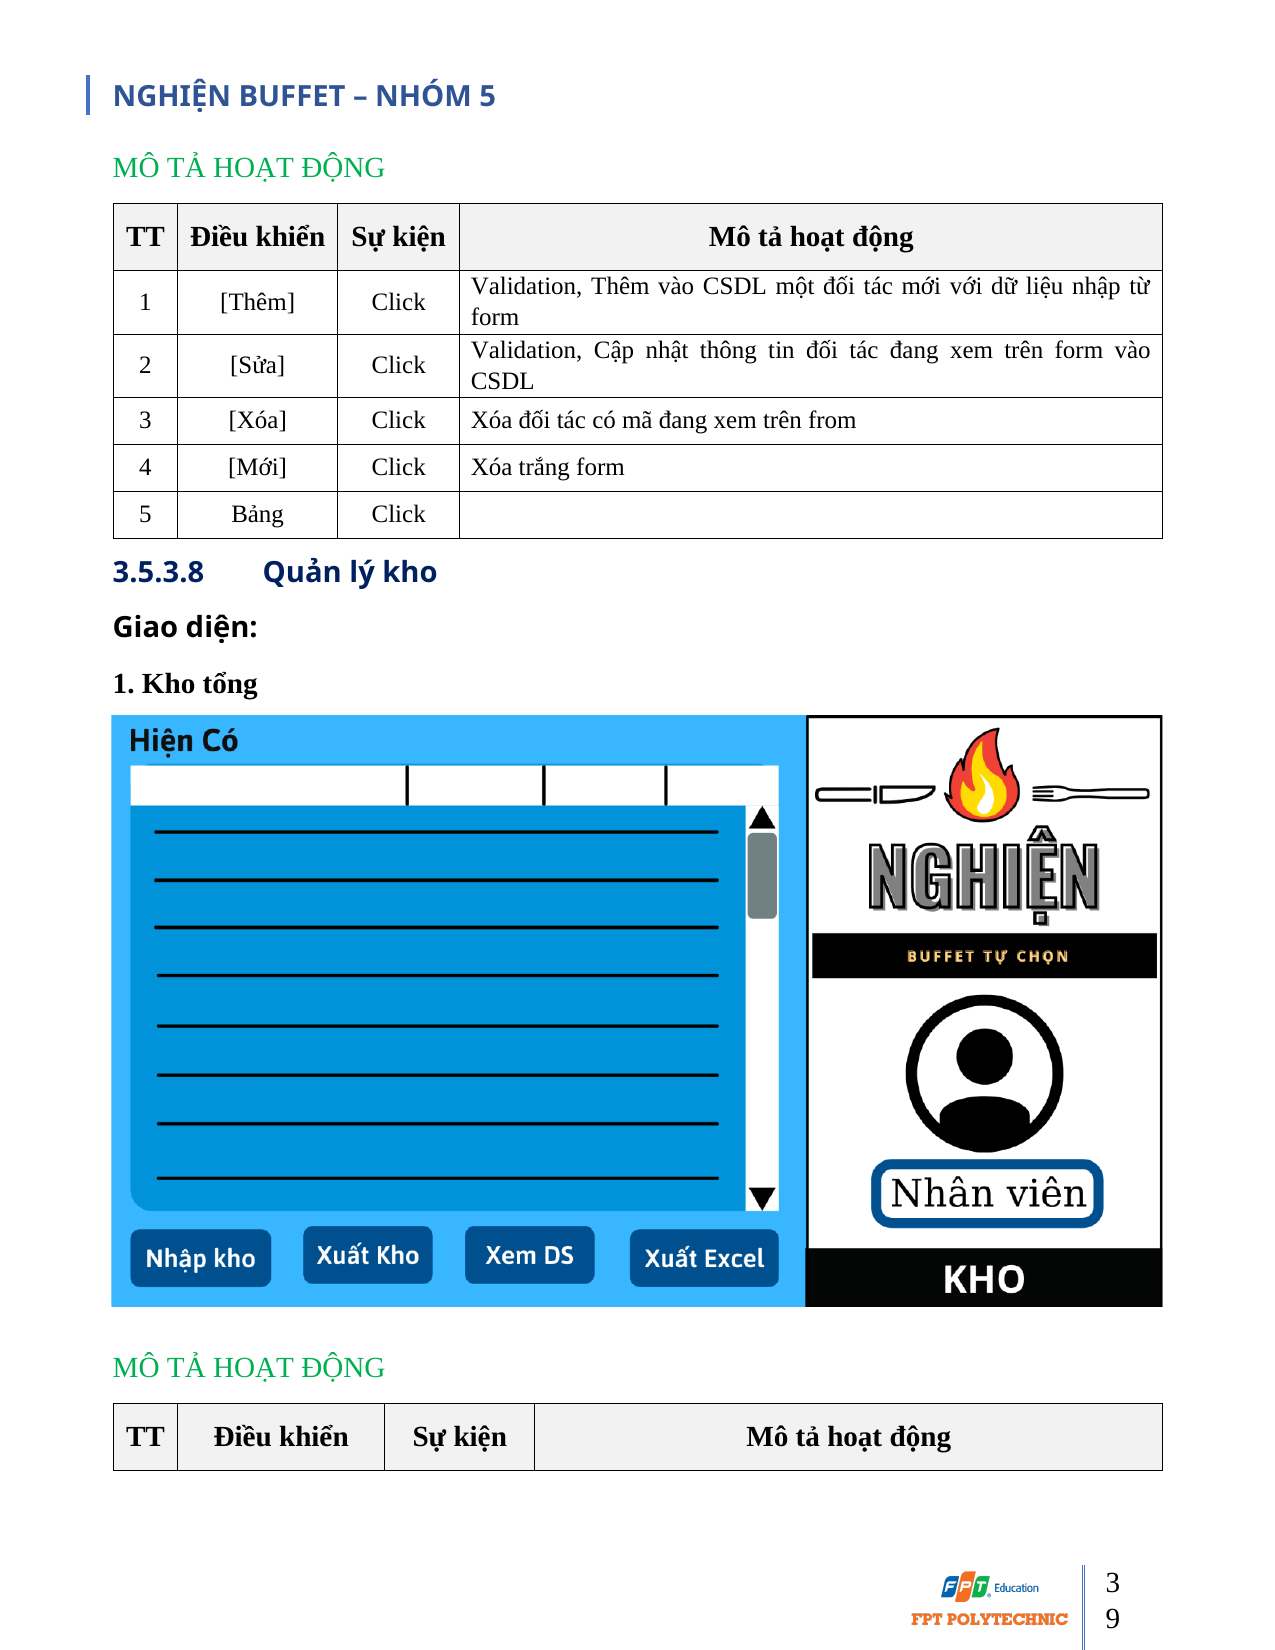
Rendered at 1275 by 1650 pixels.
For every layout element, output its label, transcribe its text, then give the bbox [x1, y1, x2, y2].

table_header TT [114, 204, 177, 270]
table_cell Click [338, 335, 459, 397]
table_cell Xóa trắng form [460, 445, 1162, 491]
table_cell 2 [114, 335, 177, 397]
text MÔ TẢ HOẠT ĐỘNG [112, 150, 1162, 183]
table_header Sự kiện [338, 204, 459, 270]
table_cell [Xóa] [178, 398, 337, 444]
table_cell [Thêm] [178, 271, 337, 334]
table_cell Xóa đối tác có mã đang xem trên from [460, 398, 1162, 444]
picture [906, 1566, 1073, 1630]
table_header Điều khiển [178, 1404, 384, 1470]
table_cell Bảng [178, 492, 337, 537]
table_header Sự kiện [385, 1404, 534, 1470]
table_cell 1 [114, 271, 177, 334]
table_cell [Mới] [178, 445, 337, 491]
table_cell [Sửa] [178, 335, 337, 397]
table_cell Validation, Thêm vào CSDL một đối tác mới với dữ liệu nhập từ form [460, 271, 1162, 334]
table_cell Click [338, 271, 459, 334]
text 1. Kho tổng [112, 666, 1162, 699]
table_header TT [114, 1404, 177, 1470]
table_cell Click [338, 492, 459, 537]
table_header Mô tả hoạt động [535, 1404, 1162, 1470]
table_cell 4 [114, 445, 177, 491]
table_cell 5 [114, 492, 177, 537]
table_cell Click [338, 445, 459, 491]
table_cell Click [338, 398, 459, 444]
table_cell [460, 492, 1162, 537]
table_cell Validation, Cập nhật thông tin đối tác đang xem trên form vào CSDL [460, 335, 1162, 397]
subtitle Quản lý kho [112, 551, 1162, 591]
picture [111, 715, 1163, 1307]
table_header Điều khiển [178, 204, 337, 270]
table_cell 3 [114, 398, 177, 444]
text MÔ TẢ HOẠT ĐỘNG [112, 1307, 1162, 1383]
text Giao diện: [112, 606, 1162, 646]
table_header Mô tả hoạt động [460, 204, 1162, 270]
